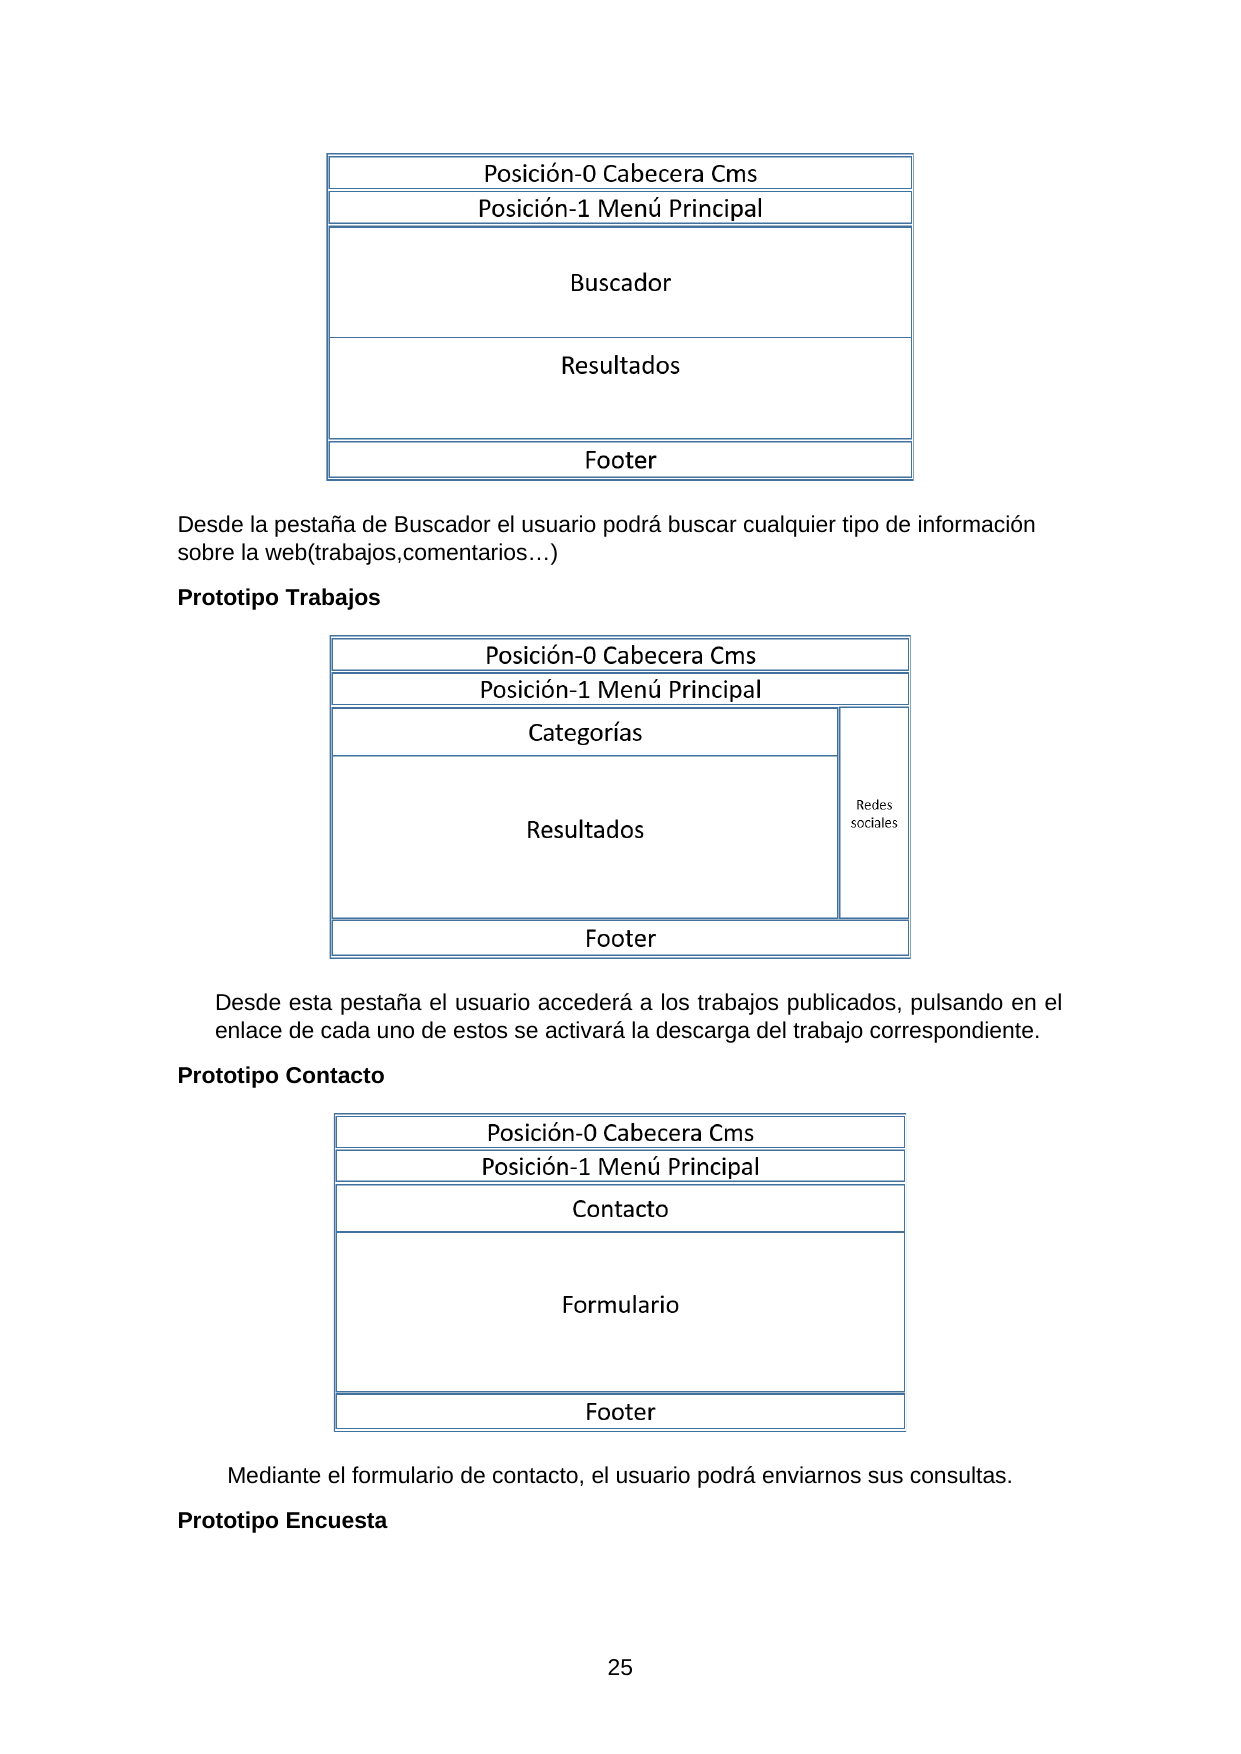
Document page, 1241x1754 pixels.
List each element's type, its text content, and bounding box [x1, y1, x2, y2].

text Prototipo Trabajos [177, 584, 1063, 611]
text Prototipo Encuesta [177, 1507, 1063, 1533]
text Desde la pestaña de Buscador el usuario podrá buscar cualquier tipo de información sobre la web(trabajos,comentarios…) [177, 511, 1063, 565]
picture [333, 1107, 907, 1443]
picture [326, 147, 914, 492]
text Mediante el formulario de contacto, el usuario podrá enviarnos sus consultas. [177, 1462, 1063, 1488]
text Prototipo Contacto [177, 1062, 1063, 1088]
list Desde esta pestaña el usuario accederá a los trabajos publicados, pulsando en el enlace de cada uno de estos se activará la descarga del trabajo correspondiente. [215, 989, 1063, 1043]
picture [329, 629, 911, 970]
